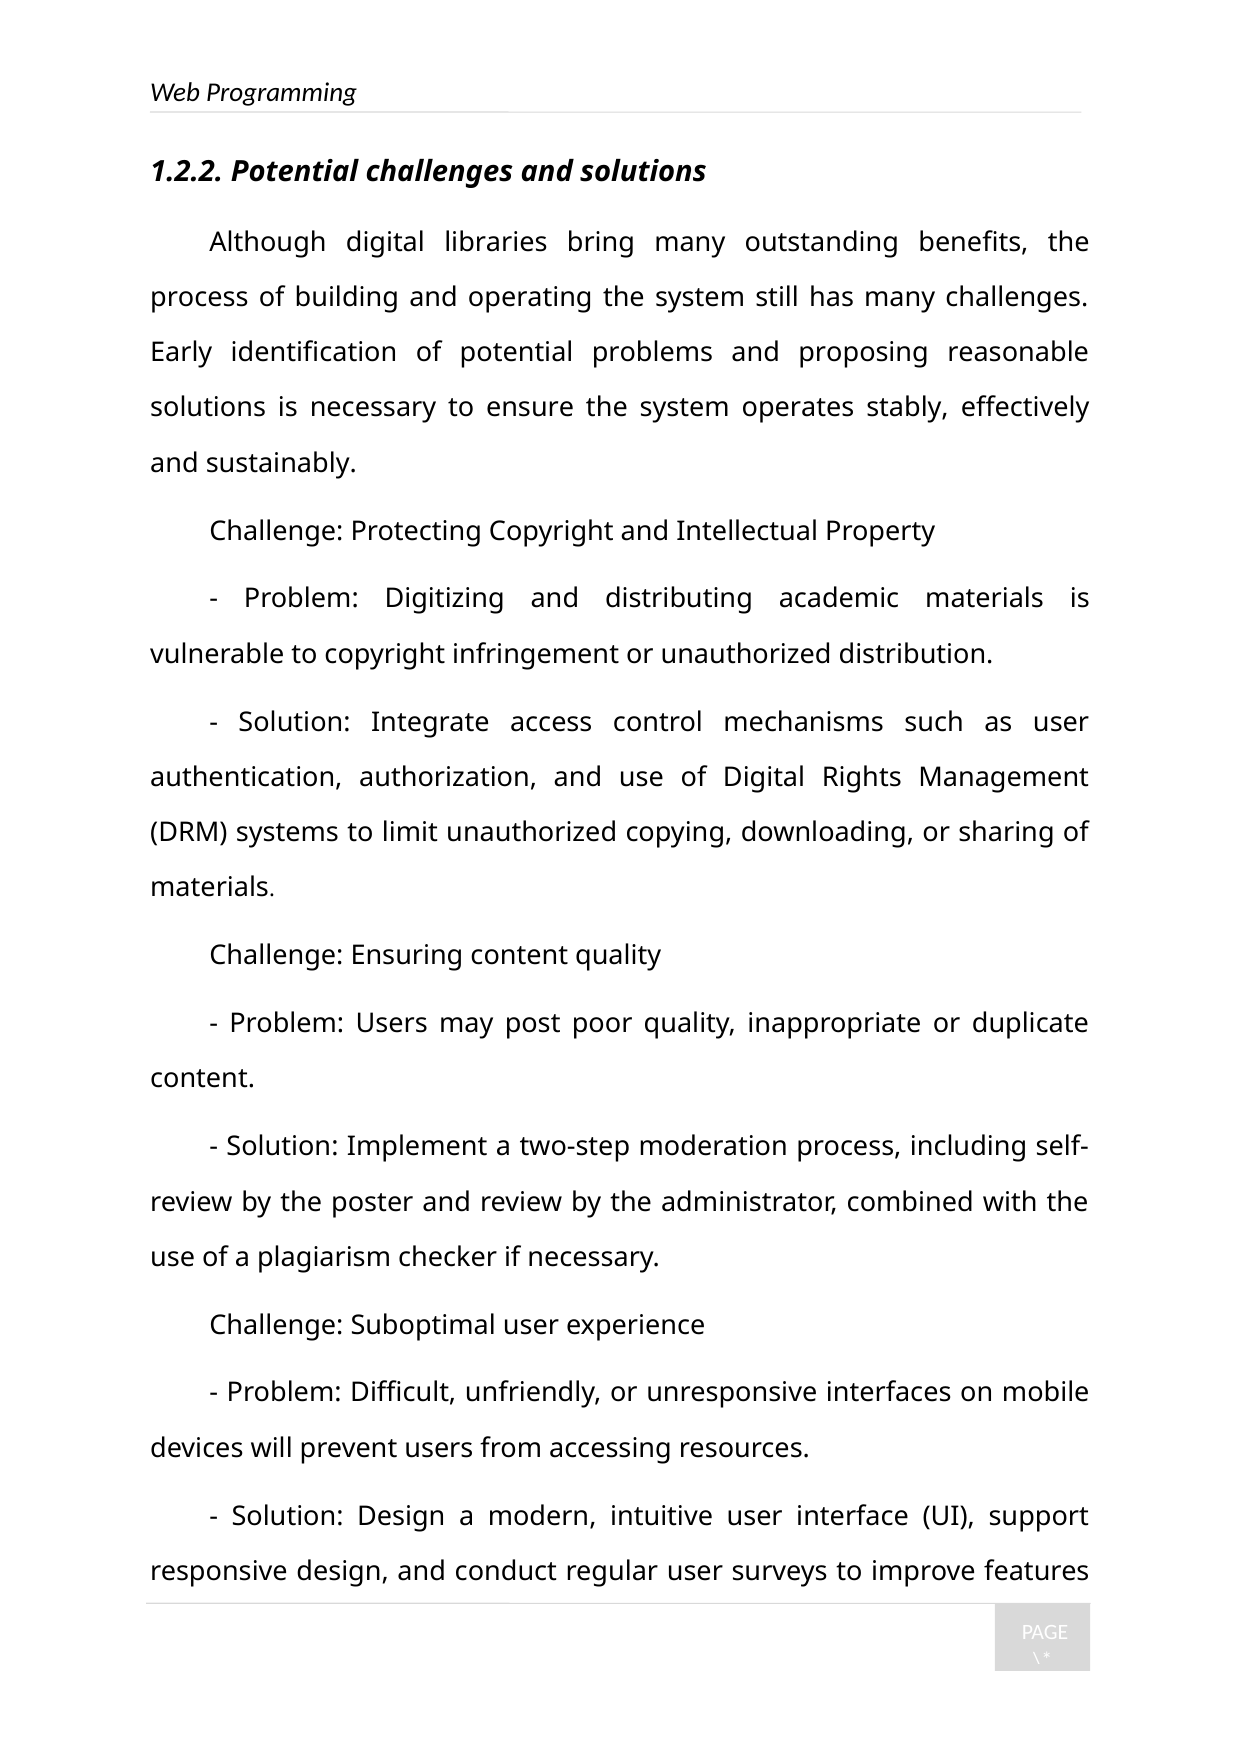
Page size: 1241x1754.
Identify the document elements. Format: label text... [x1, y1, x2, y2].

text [150, 1496, 1090, 1588]
text Challenge: Ensuring content quality [150, 936, 1090, 973]
text Challenge: Protecting Copyright and Intellectual Property [150, 511, 1090, 548]
text - Solution: Implement a two-step moderation process, including self-review by the poster and review by the administrator, combined with the use of a plagiarism checker if necessary. [150, 1127, 1090, 1274]
text - Problem: Digitizing and distributing academic materials is vulnerable to copyright infringement or unauthorized distribution. [150, 579, 1090, 671]
text - Solution: Integrate access control mechanisms such as user authentication, authorization, and use of Digital Rights Management (DRM) systems to limit unauthorized copying, downloading, or sharing of materials. [150, 702, 1090, 905]
text - Problem: Users may post poor quality, inappropriate or duplicate content. [150, 1003, 1090, 1096]
text Challenge: Suboptimal user experience [150, 1305, 1090, 1342]
subtitle 1.2.2. Potential challenges and solutions [150, 150, 1090, 190]
text - Problem: Difficult, unfriendly, or unresponsive interfaces on mobile devices will prevent users from accessing resources. [150, 1373, 1090, 1465]
text Although digital libraries bring many outstanding benefits, the process of building and operating the system still has many challenges. Early identification of potential problems and proposing reasonable solutions is necessary to ensure the system operates stably, effectively and sustainably. [150, 222, 1090, 480]
